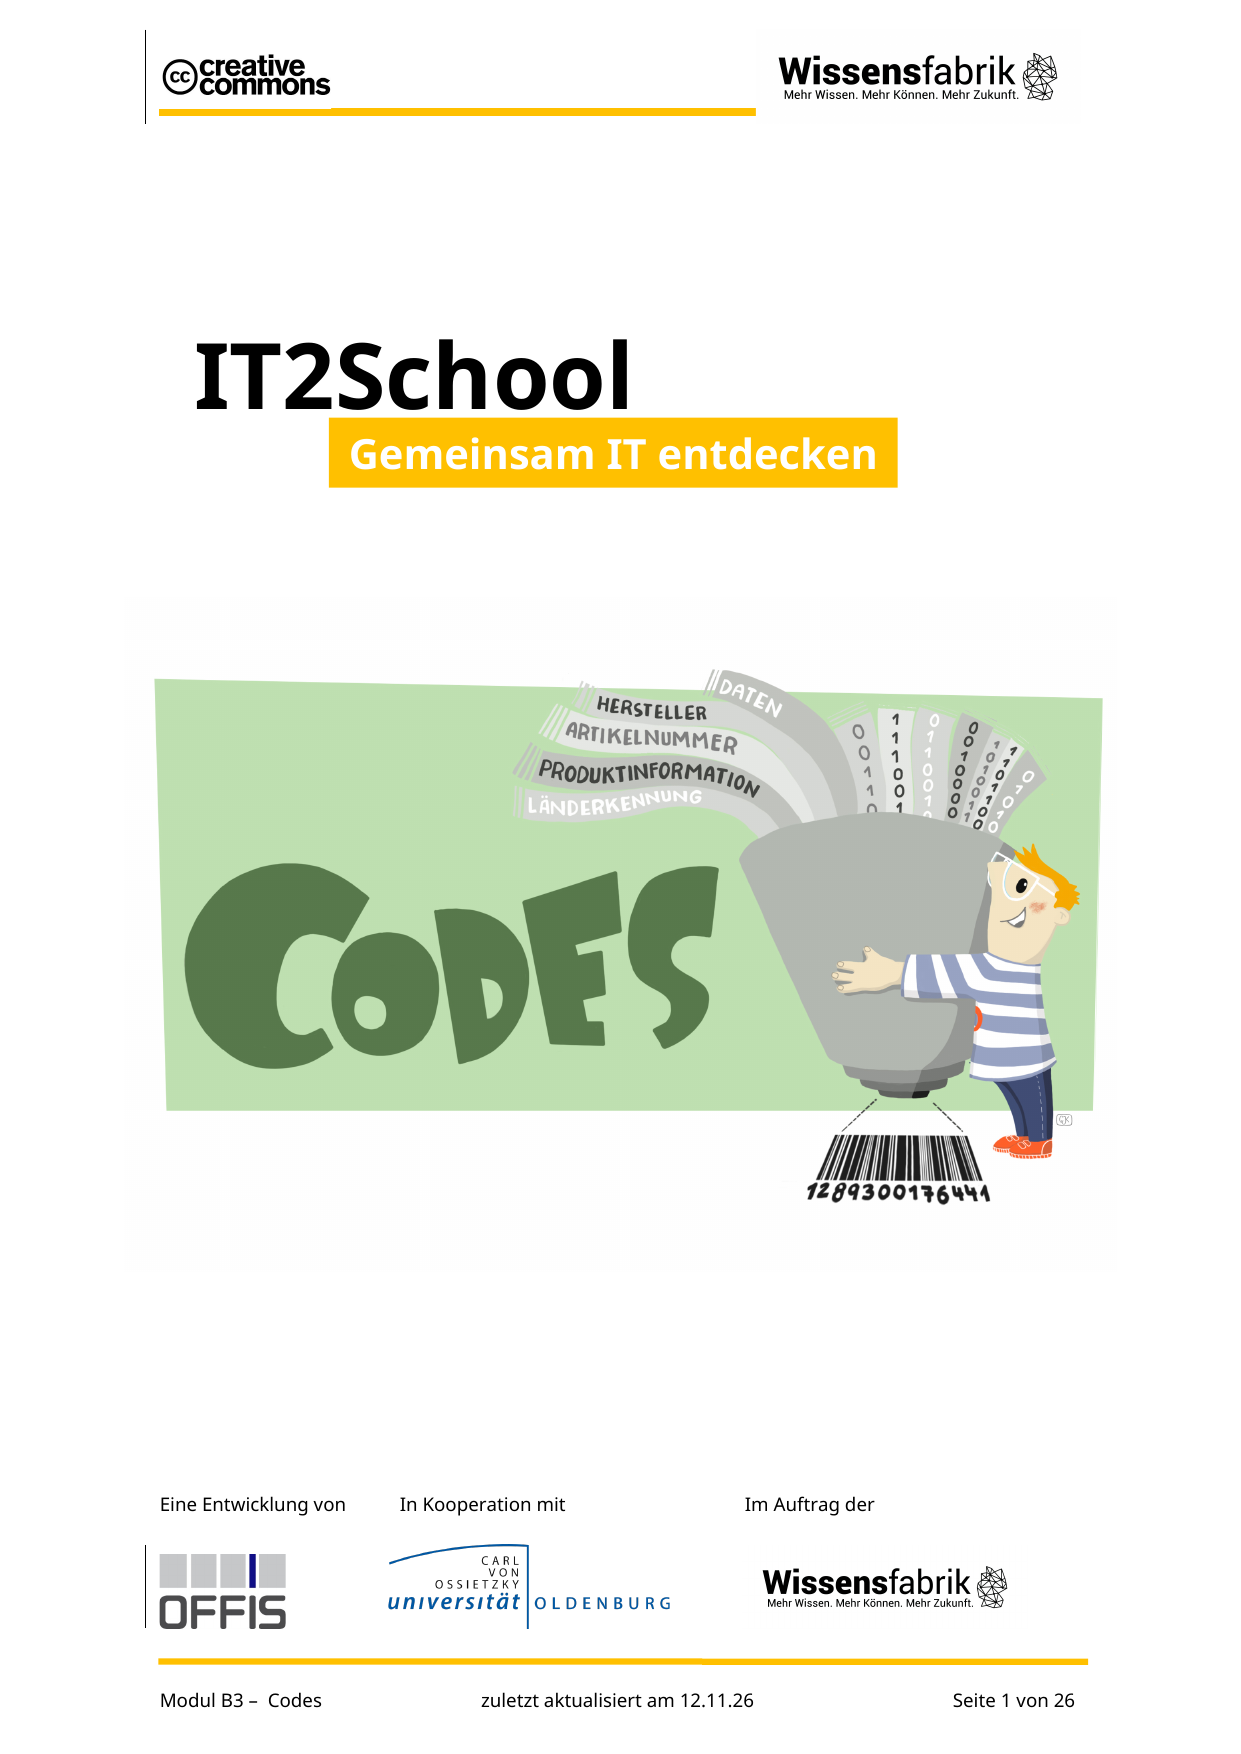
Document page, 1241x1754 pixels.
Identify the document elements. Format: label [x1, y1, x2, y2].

picture [755, 29, 1081, 124]
picture [388, 1544, 670, 1629]
picture [153, 43, 332, 109]
picture [159, 1554, 286, 1629]
picture [742, 1545, 1028, 1629]
picture [123, 597, 1117, 1272]
